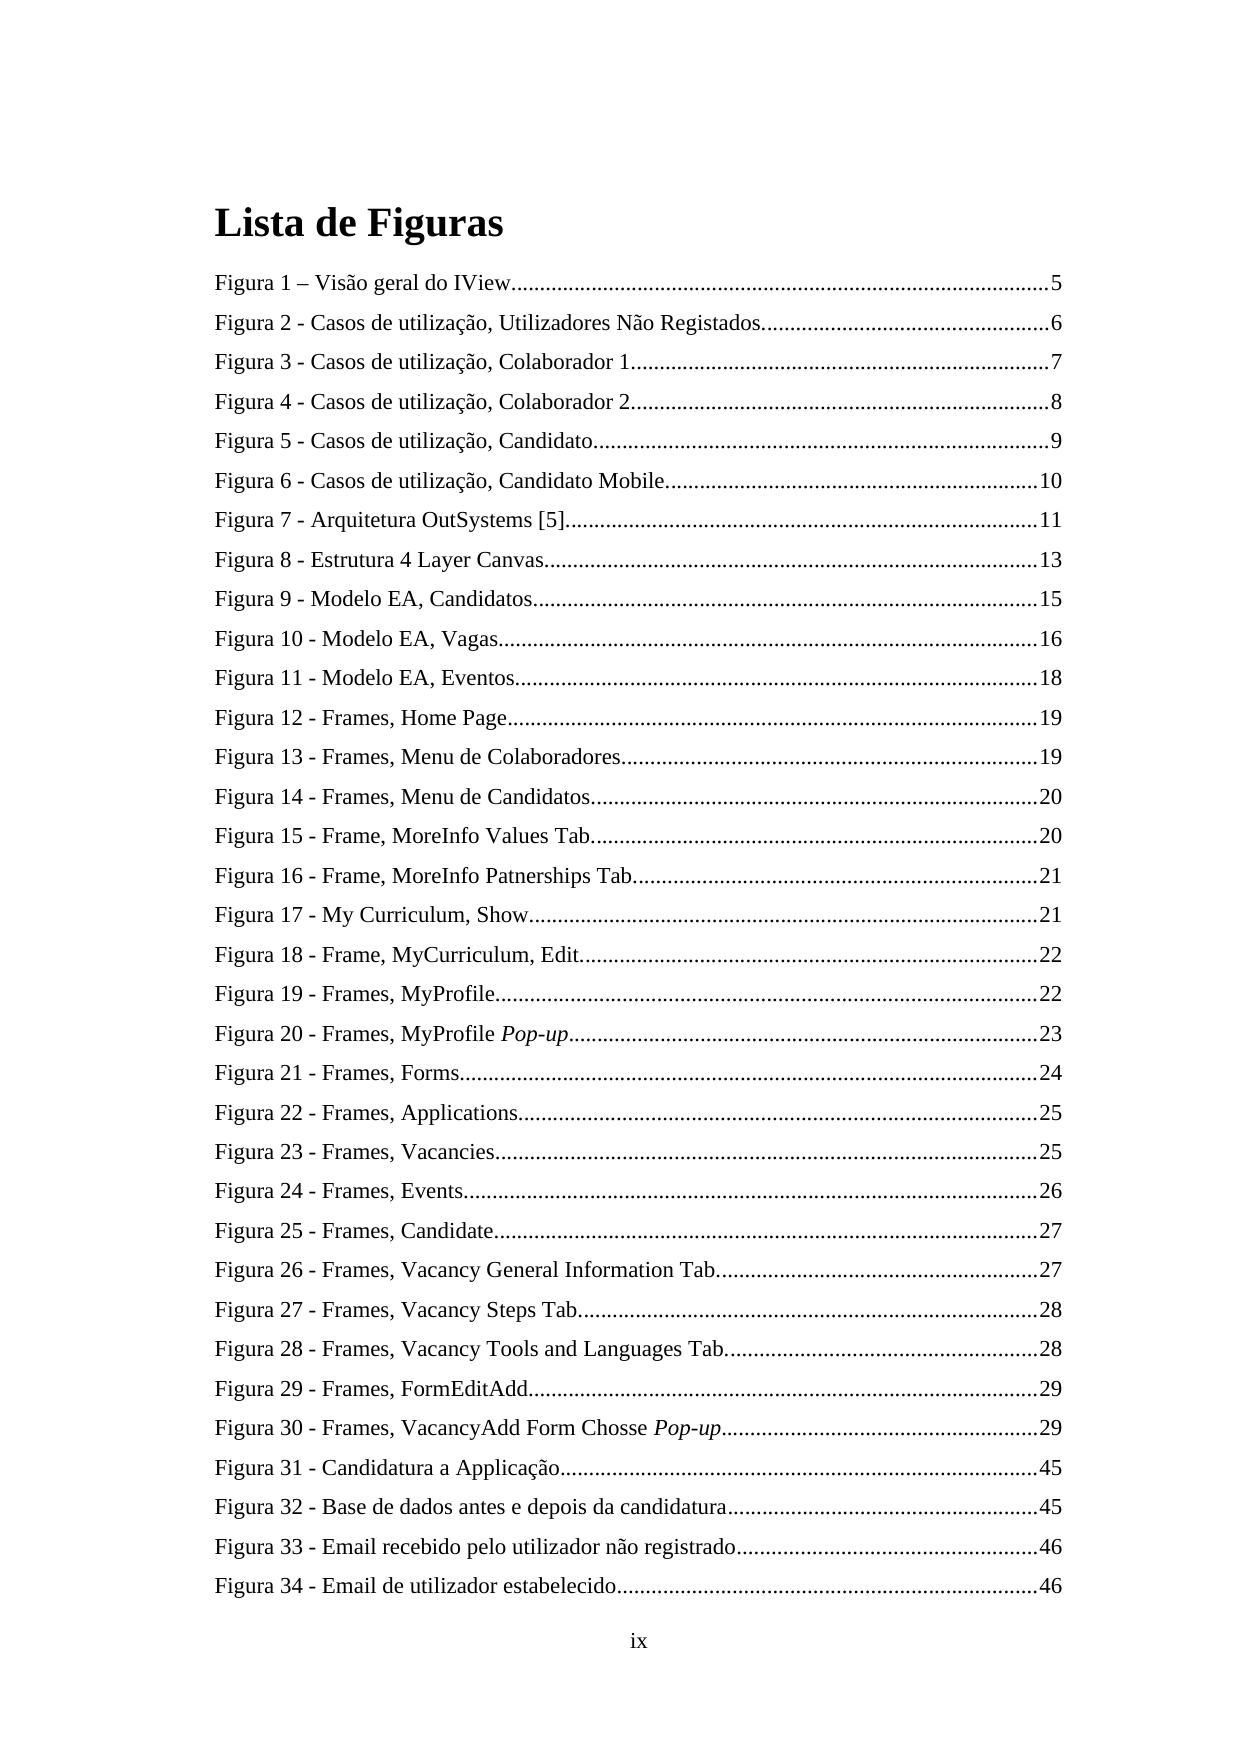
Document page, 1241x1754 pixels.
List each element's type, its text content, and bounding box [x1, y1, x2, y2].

text Figura 19 - Frames, MyProfile. 22 [177, 980, 1063, 1006]
text Figura 14 - Frames, Menu de Candidatos. 20 [177, 783, 1063, 809]
text Figura 20 - Frames, MyProfile Pop-up. 23 [177, 1019, 1063, 1046]
text Figura 8 - Estrutura 4 Layer Canvas. 13 [177, 546, 1063, 572]
text Figura 1 – Visão geral do IView. 5 [177, 269, 1063, 296]
text Figura 15 - Frame, MoreInfo Values Tab. 20 [177, 822, 1063, 848]
text Figura 34 - Email de utilizador estabelecido 46 [177, 1572, 1063, 1599]
text Figura 2 - Casos de utilização, Utilizadores Não Registados. 6 [177, 309, 1063, 335]
text Figura 24 - Frames, Events. 26 [177, 1177, 1063, 1204]
text Figura 16 - Frame, MoreInfo Patnerships Tab. 21 [177, 862, 1063, 888]
text Figura 32 - Base de dados antes e depois da candidatura 45 [177, 1493, 1063, 1520]
text Figura 31 - Candidatura a Applicação 45 [177, 1454, 1063, 1480]
text Figura 7 - Arquitetura OutSystems [5]. 11 [177, 506, 1063, 533]
text Figura 30 - Frames, VacancyAdd Form Chosse Pop-up. 29 [177, 1414, 1063, 1441]
text Figura 6 - Casos de utilização, Candidato Mobile. 10 [177, 467, 1063, 493]
text Figura 28 - Frames, Vacancy Tools and Languages Tab. 28 [177, 1335, 1063, 1362]
subtitle Lista de Figuras [177, 198, 1063, 246]
text Figura 9 - Modelo EA, Candidatos. 15 [177, 585, 1063, 612]
text Figura 11 - Modelo EA, Eventos. 18 [177, 664, 1063, 691]
text Figura 4 - Casos de utilização, Colaborador 2. 8 [177, 388, 1063, 414]
text Figura 21 - Frames, Forms. 24 [177, 1059, 1063, 1085]
text Figura 10 - Modelo EA, Vagas. 16 [177, 625, 1063, 651]
text Figura 23 - Frames, Vacancies. 25 [177, 1138, 1063, 1164]
text Figura 18 - Frame, MyCurriculum, Edit. 22 [177, 941, 1063, 967]
text Figura 5 - Casos de utilização, Candidato. 9 [177, 427, 1063, 454]
text Figura 26 - Frames, Vacancy General Information Tab. 27 [177, 1256, 1063, 1283]
text Figura 13 - Frames, Menu de Colaboradores. 19 [177, 743, 1063, 769]
text Figura 12 - Frames, Home Page 19 [177, 704, 1063, 730]
text Figura 22 - Frames, Applications. 25 [177, 1098, 1063, 1125]
text Figura 27 - Frames, Vacancy Steps Tab. 28 [177, 1296, 1063, 1322]
text Figura 25 - Frames, Candidate. 27 [177, 1217, 1063, 1243]
text Figura 33 - Email recebido pelo utilizador não registrado 46 [177, 1533, 1063, 1559]
text Figura 3 - Casos de utilização, Colaborador 1. 7 [177, 348, 1063, 375]
text Figura 29 - Frames, FormEditAdd. 29 [177, 1375, 1063, 1401]
text Figura 17 - My Curriculum, Show. 21 [177, 901, 1063, 927]
